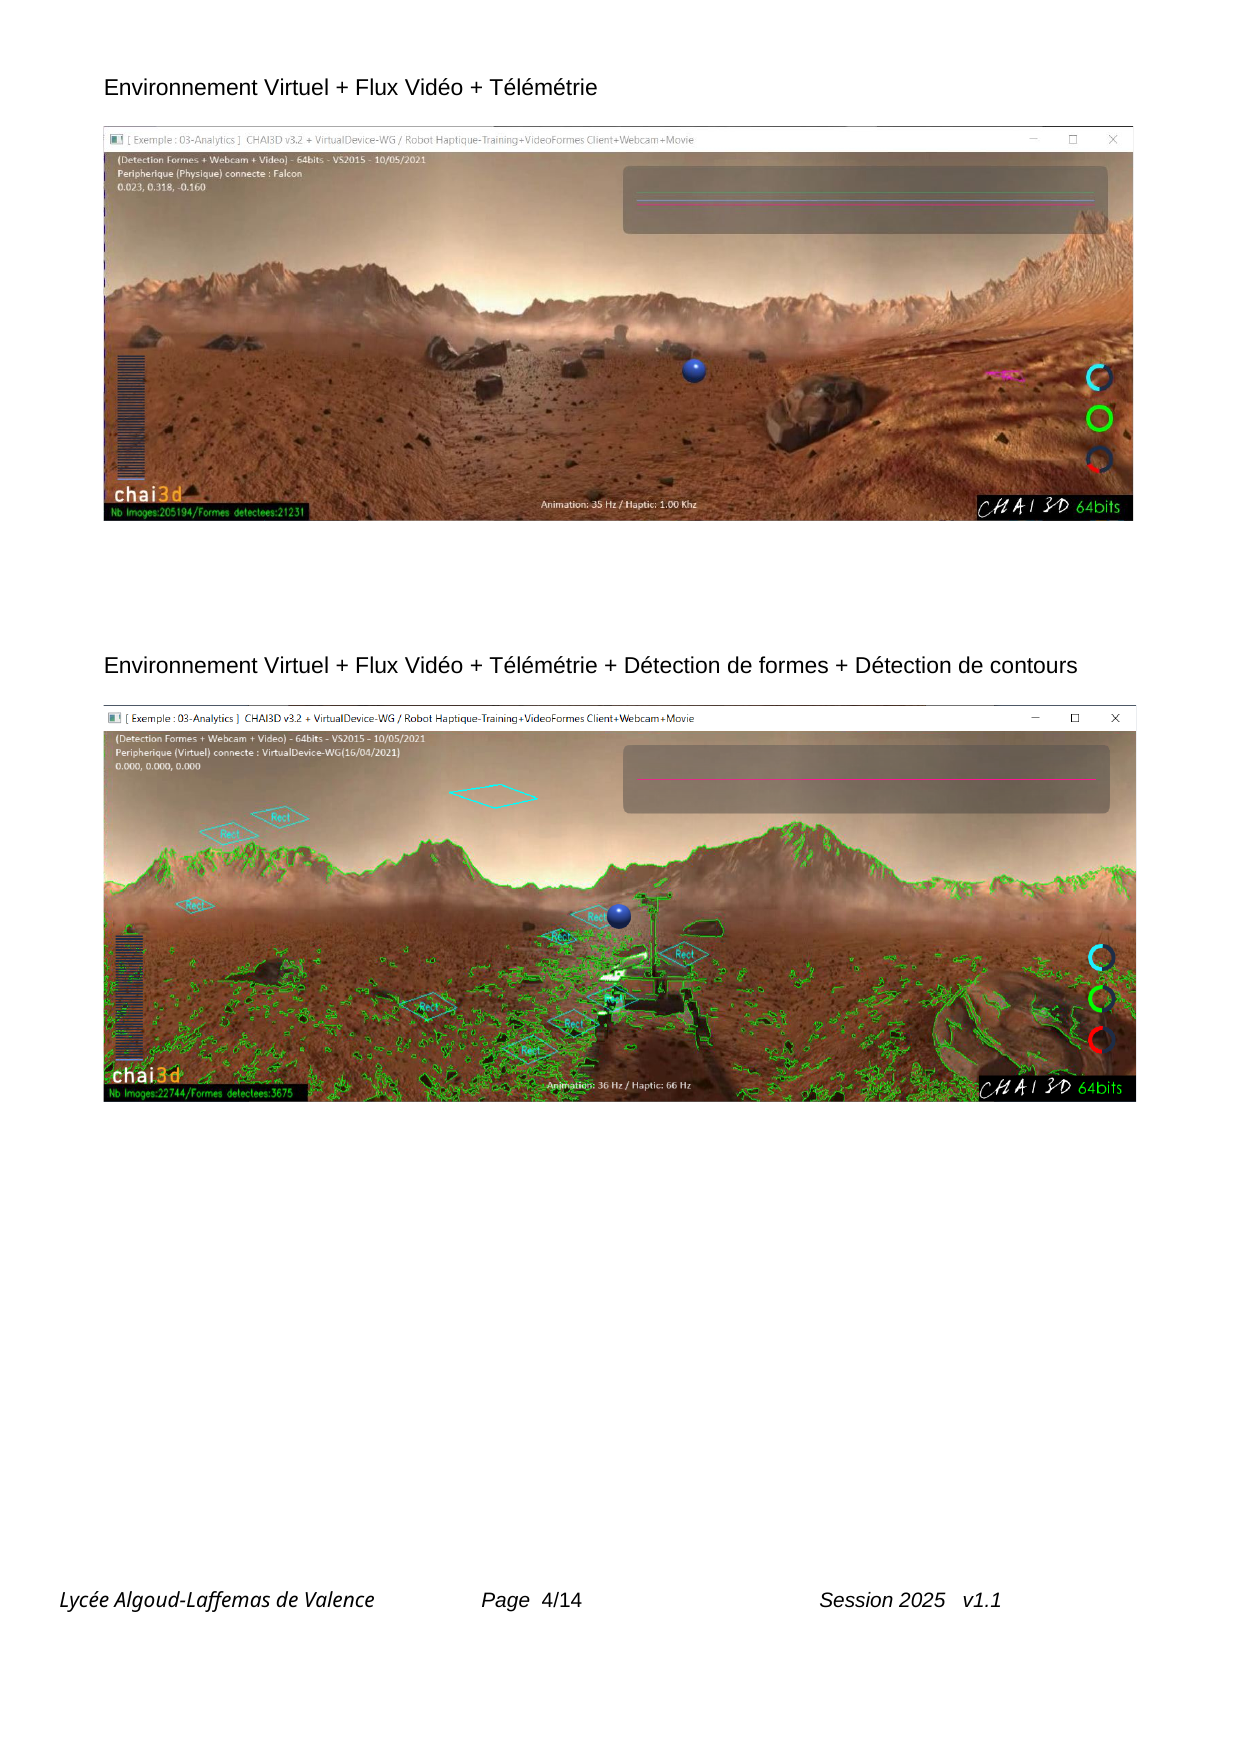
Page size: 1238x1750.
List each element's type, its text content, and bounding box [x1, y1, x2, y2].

text Environnement Virtuel + Flux Vidéo + Télémétrie + Détection de formes + Détection de contours [74, 652, 1137, 679]
text Environnement Virtuel + Flux Vidéo + Télémétrie [74, 74, 1137, 100]
picture [103, 126, 1134, 521]
